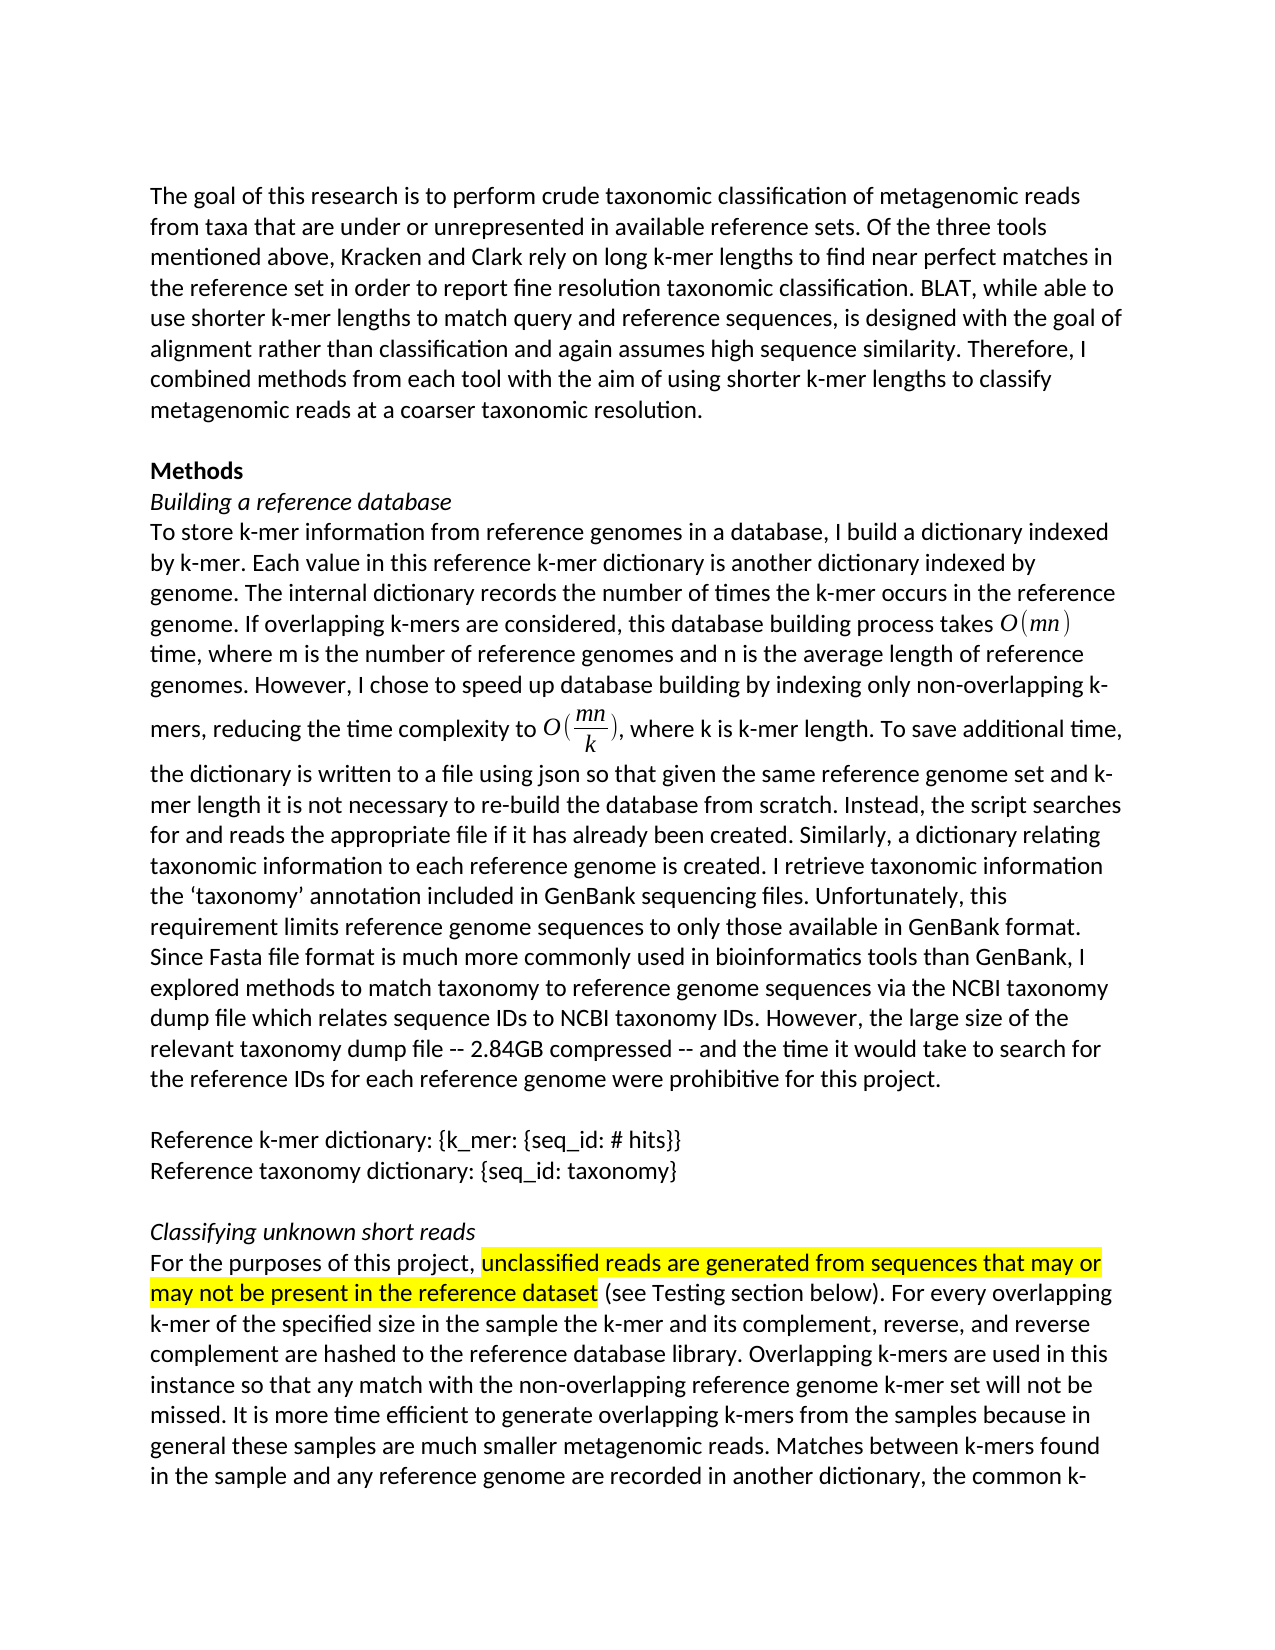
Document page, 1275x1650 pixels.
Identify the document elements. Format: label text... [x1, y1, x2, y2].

text Reference taxonomy dictionary: {seq_id: taxonomy} [150, 1155, 1125, 1186]
text To store k-mer information from reference genomes in a database, I build a dictionary indexed by k-mer. Each value in this reference k-mer dictionary is another dictionary indexed by genome. The internal dictionary records the number of times the k-mer occurs in the reference genome. If overlapping k-mers are considered, this database building process takes time, where m is the number of reference genomes and n is the average length of reference genomes. However, I chose to speed up database building by indexing only non-overlapping k-mers, reducing the time complexity to , where k is k-mer length. To save additional time, the dictionary is written to a file using json so that given the same reference genome set and k-mer length it is not necessary to re-build the database from scratch. Instead, the script searches for and reads the appropriate file if it has already been created. Similarly, a dictionary relating taxonomic information to each reference genome is created. I retrieve taxonomic information the ‘taxonomy’ annotation included in GenBank sequencing files. Unfortunately, this requirement limits reference genome sequences to only those available in GenBank format. Since Fasta file format is much more commonly used in bioinformatics tools than GenBank, I explored methods to match taxonomy to reference genome sequences via the NCBI taxonomy dump file which relates sequence IDs to NCBI taxonomy IDs. However, the large size of the relevant taxonomy dump file -- 2.84GB compressed -- and the time it would take to search for the reference IDs for each reference genome were prohibitive for this project. [150, 516, 1125, 1094]
text Classifying unknown short reads [150, 1216, 1125, 1247]
text Reference k-mer dictionary: {k_mer: {seq_id: # hits}} [150, 1124, 1125, 1155]
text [150, 1247, 1125, 1491]
text The goal of this research is to perform crude taxonomic classification of metagenomic reads from taxa that are under or unrepresented in available reference sets. Of the three tools mentioned above, Kracken and Clark rely on long k-mer lengths to find near perfect matches in the reference set in order to report fine resolution taxonomic classification. BLAT, while able to use shorter k-mer lengths to match query and reference sequences, is designed with the goal of alignment rather than classification and again assumes high sequence similarity. Therefore, I combined methods from each tool with the aim of using shorter k-mer lengths to classify metagenomic reads at a coarser taxonomic resolution. [150, 181, 1125, 425]
text Methods [150, 455, 1125, 486]
text Building a reference database [150, 486, 1125, 516]
